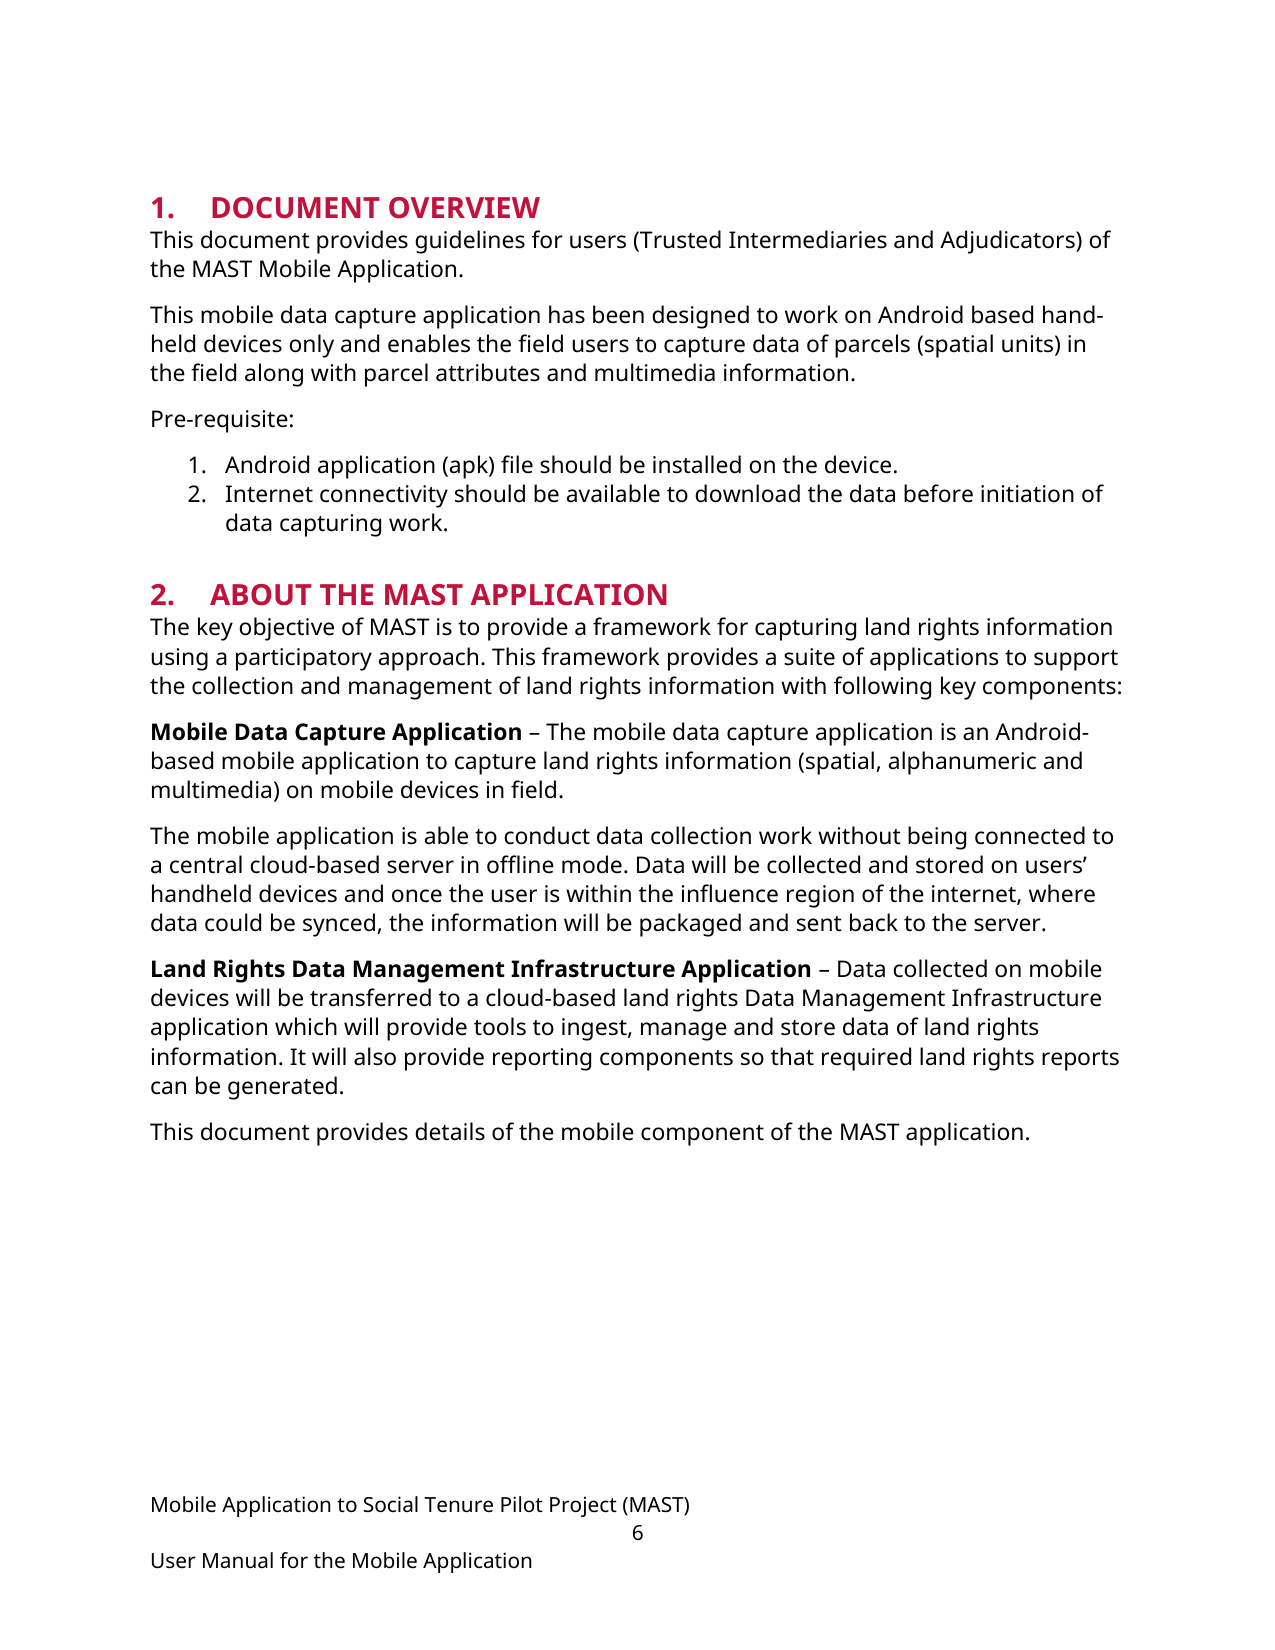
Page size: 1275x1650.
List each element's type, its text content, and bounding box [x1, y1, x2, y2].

text Pre-requisite: [150, 404, 1125, 433]
text The key objective of MAST is to provide a framework for capturing land rights information using a participatory approach. This framework provides a suite of applications to support the collection and management of land rights information with following key components: [150, 612, 1125, 700]
text This document provides guidelines for users (Trusted Intermediaries and Adjudicators) of the MAST Mobile Application. [150, 225, 1125, 283]
text The mobile application is able to conduct data collection work without being connected to a central cloud-based server in offline mode. Data will be collected and stored on users’ handheld devices and once the user is within the influence region of the internet, where data could be synced, the information will be packaged and sent back to the server. [150, 821, 1125, 937]
text Land Rights Data Management Infrastructure Application – Data collected on mobile devices will be transferred to a cloud-based land rights Data Management Infrastructure application which will provide tools to ingest, manage and store data of land rights information. It will also provide reporting components so that required land rights reports can be generated. [150, 954, 1125, 1100]
text This mobile data capture application has been designed to work on Android based hand-held devices only and enables the field users to capture data of parcels (spatial units) in the field along with parcel attributes and multimedia information. [150, 300, 1125, 387]
list Internet connectivity should be available to download the data before initiation of data capturing work. [187, 479, 1125, 537]
text Mobile Data Capture Application – The mobile data capture application is an Android-based mobile application to capture land rights information (spatial, alphanumeric and multimedia) on mobile devices in field. [150, 717, 1125, 804]
list Android application (apk) file should be installed on the device. [187, 450, 1125, 479]
subtitle About THE MAST Application [150, 579, 1125, 612]
subtitle Document Overview [150, 192, 1125, 225]
text This document provides details of the mobile component of the MAST application. [150, 1117, 1125, 1146]
